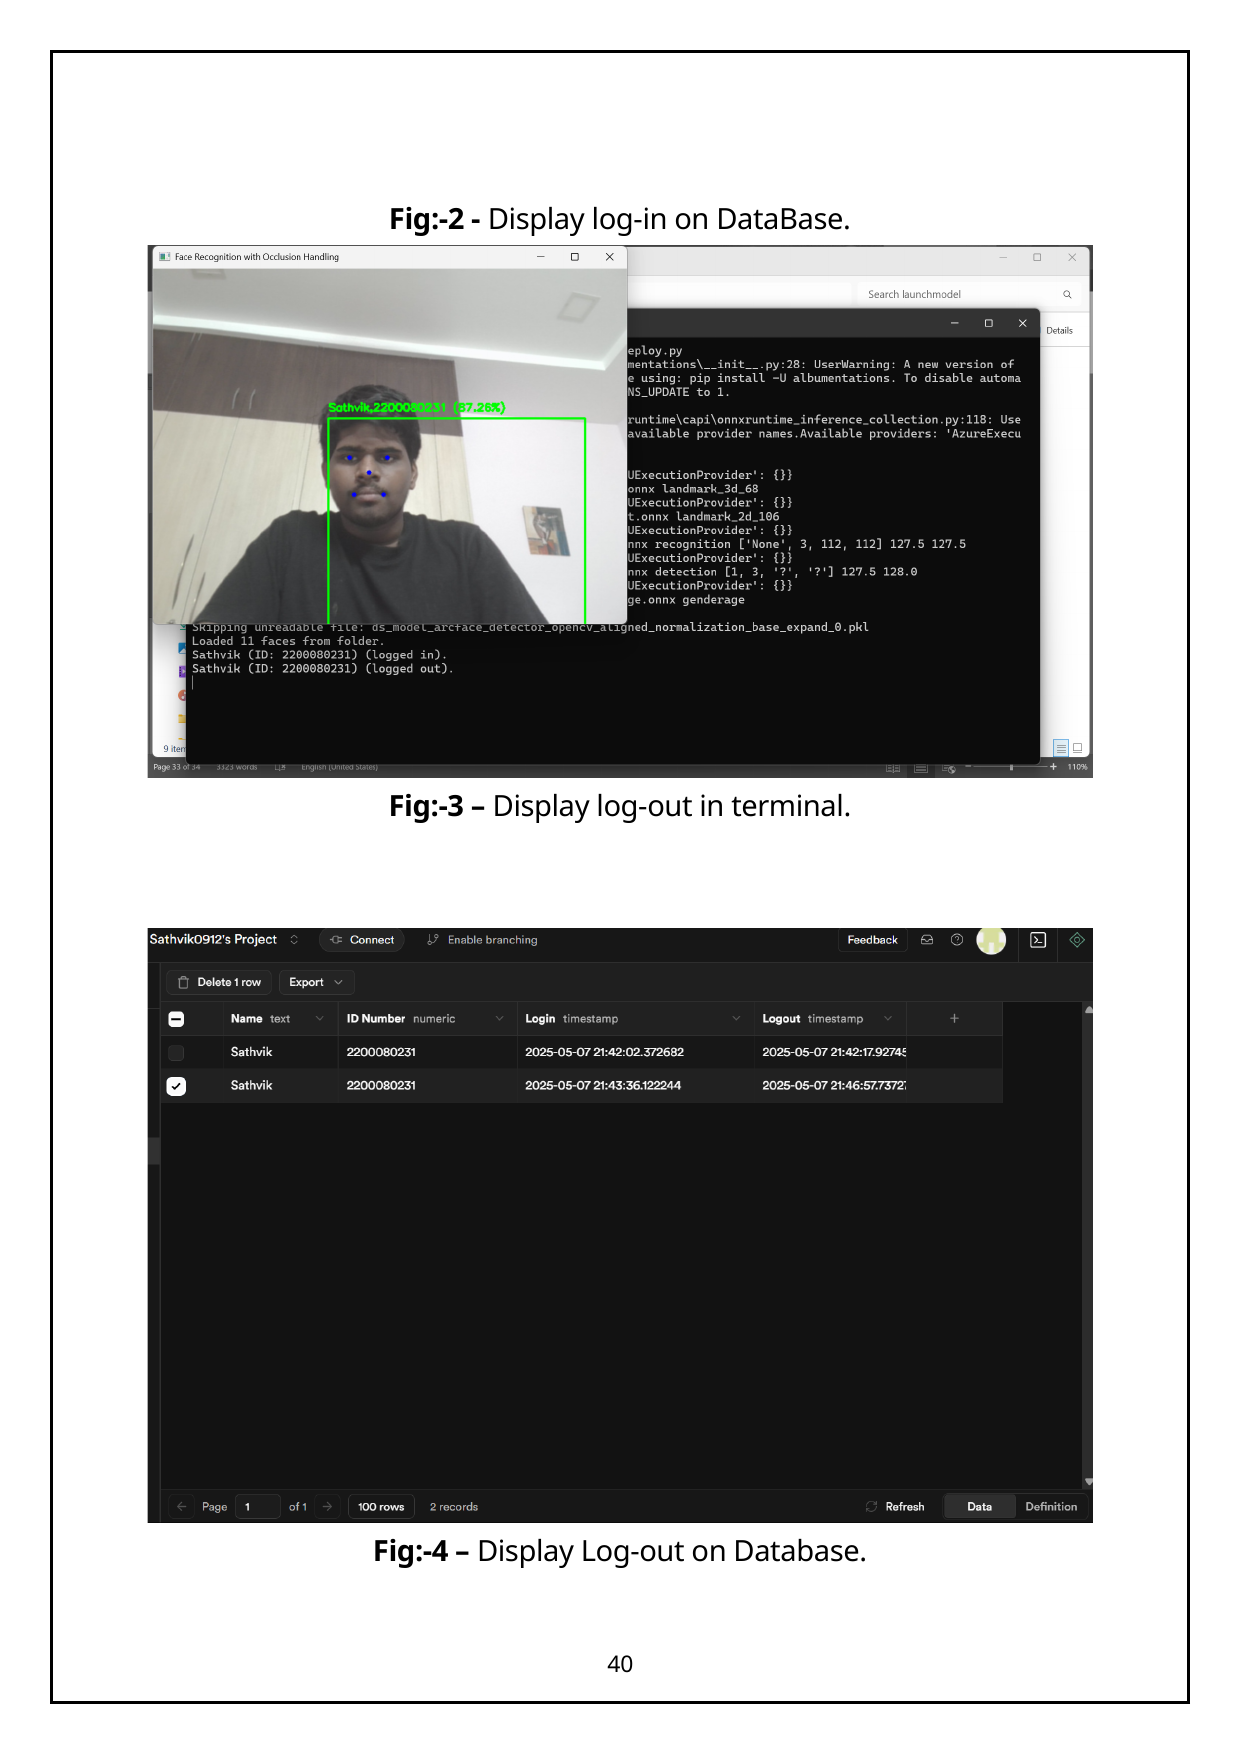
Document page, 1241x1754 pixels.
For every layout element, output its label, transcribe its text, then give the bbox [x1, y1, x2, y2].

subtitle Fig:-3 – Display log-out in terminal. [148, 785, 1092, 825]
subtitle Fig:-4 – Display Log-out on Database. [148, 1530, 1092, 1570]
picture [147, 245, 1093, 778]
subtitle Fig:-2 - Display log-in on DataBase. [148, 198, 1092, 238]
picture [147, 928, 1093, 1523]
